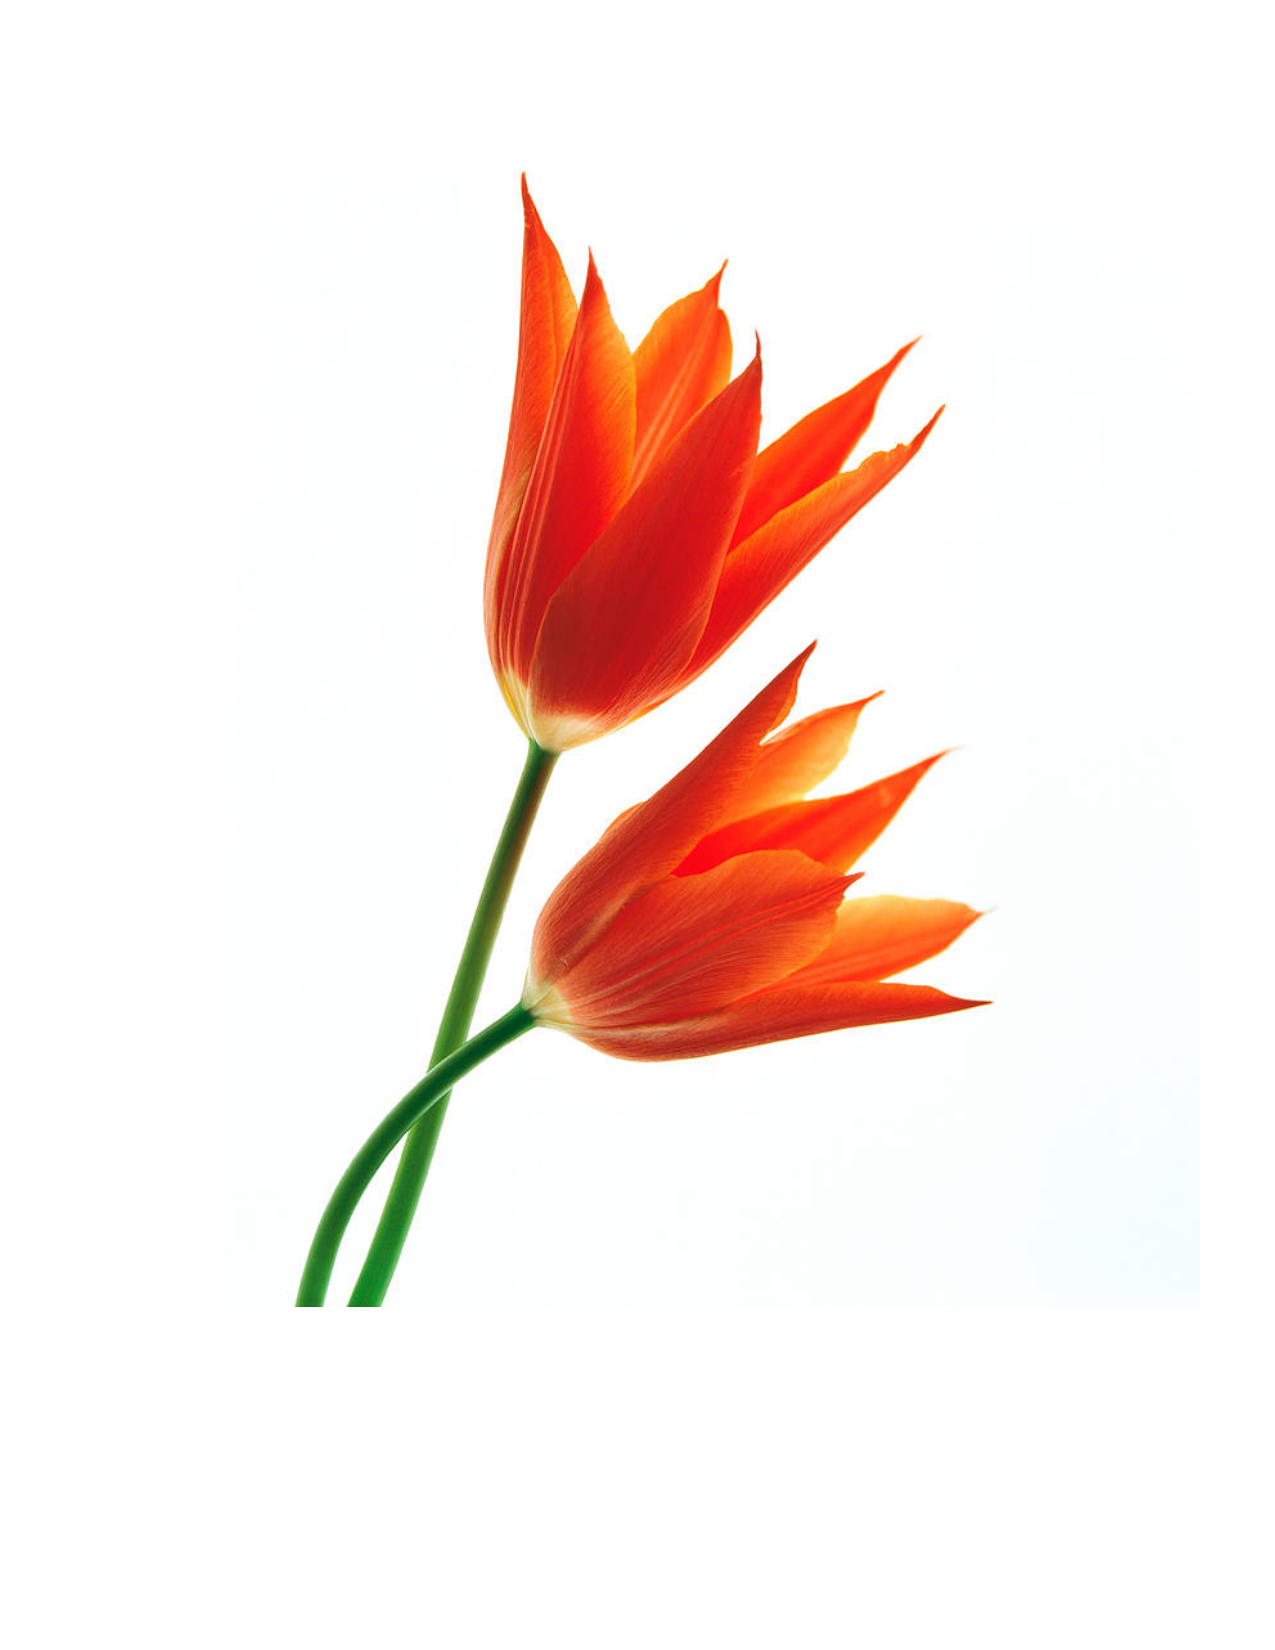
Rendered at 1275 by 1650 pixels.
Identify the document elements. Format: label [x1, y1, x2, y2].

picture [225, 150, 1200, 1307]
